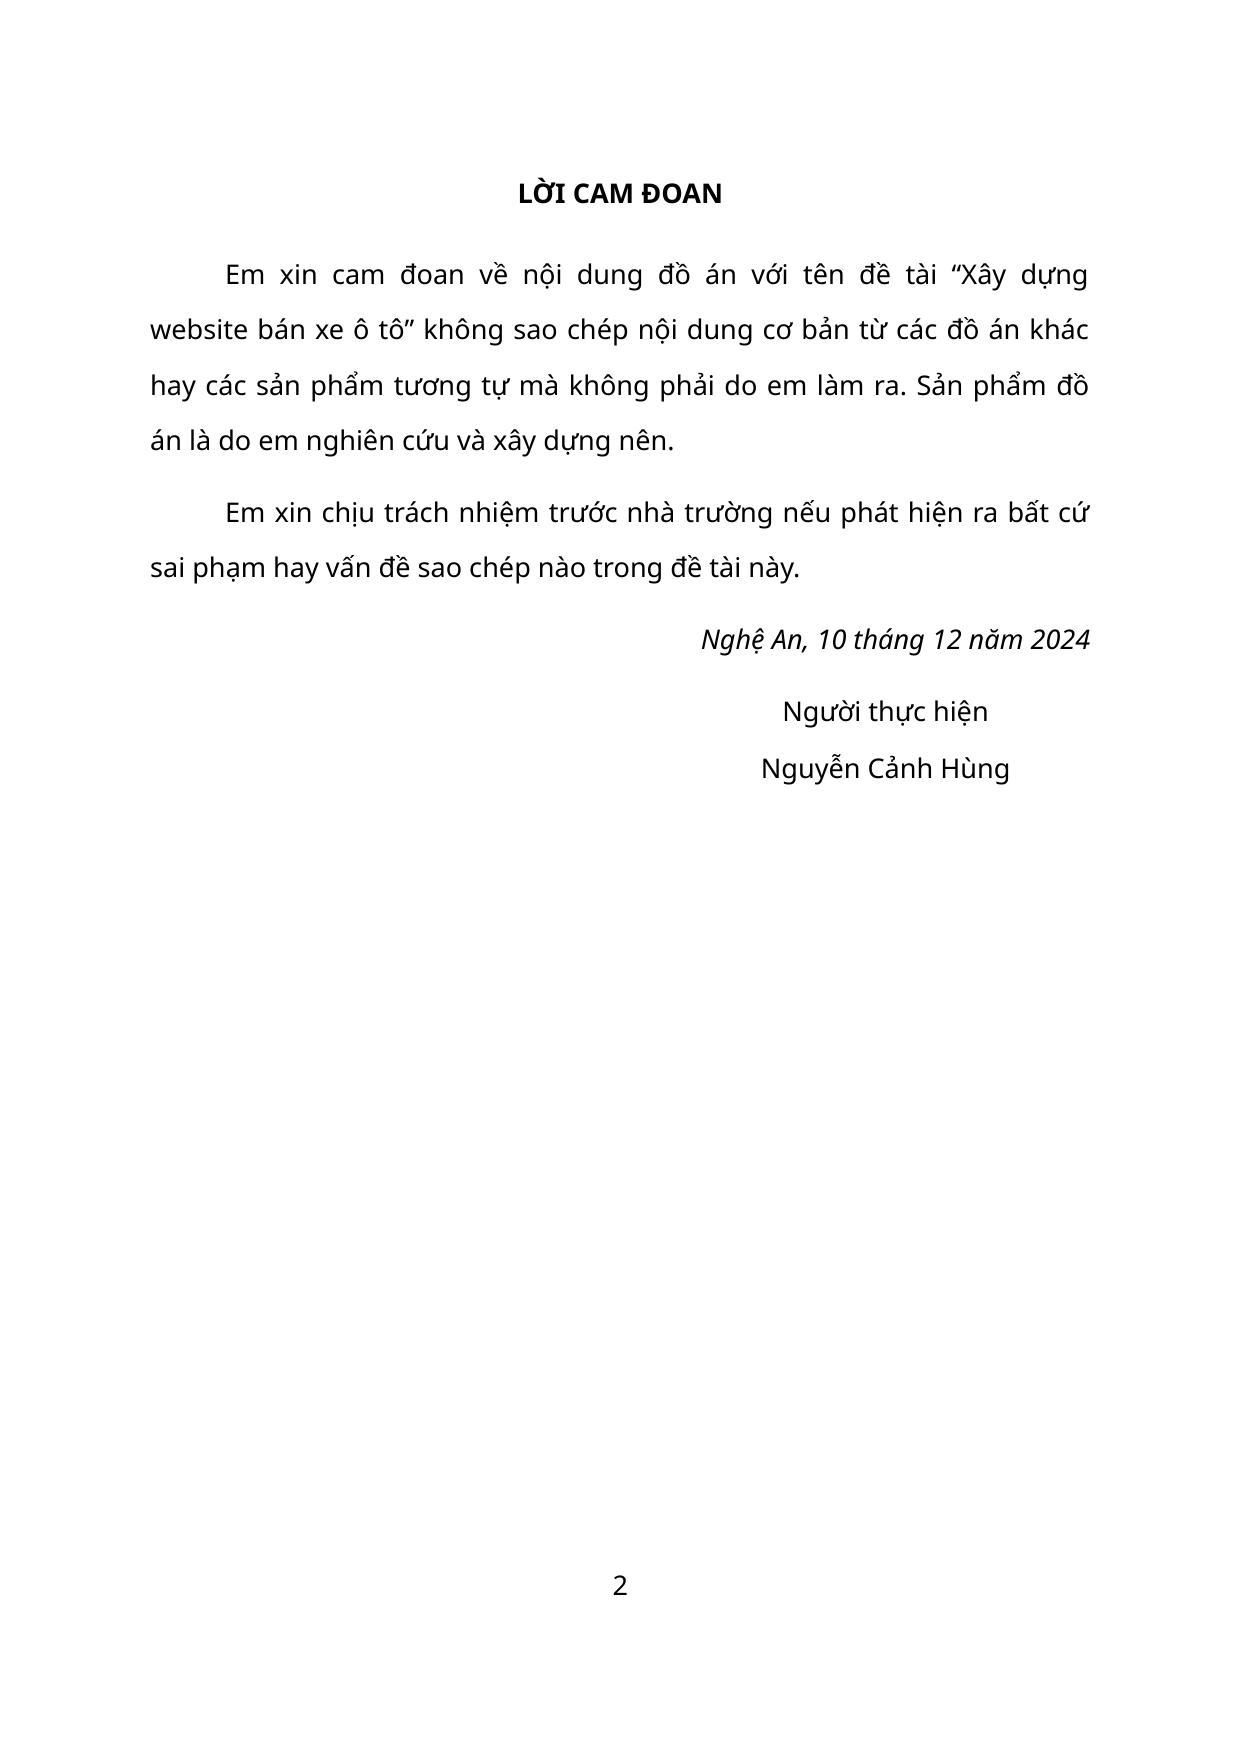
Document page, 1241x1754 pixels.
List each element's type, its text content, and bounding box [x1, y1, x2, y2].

table_header Người thực hiện [682, 693, 1089, 750]
table_cell Nguyễn Cảnh Hùng [682, 750, 1089, 802]
text Em xin chịu trách nhiệm trước nhà trường nếu phát hiện ra bất cứ sai phạm hay vấn đề sao chép nào trong đề tài này. [150, 493, 1090, 585]
text Em xin cam đoan về nội dung đồ án với tên đề tài “Xây dựng website bán xe ô tô” không sao chép nội dung cơ bản từ các đồ án khác hay các sản phẩm tương tự mà không phải do em làm ra. Sản phẩm đồ án là do em nghiên cứu và xây dựng nên. [150, 255, 1090, 458]
subtitle LỜI CAM ĐOAN [150, 175, 1090, 212]
text Nghệ An, 10 tháng 12 năm 2024 [150, 621, 1090, 657]
